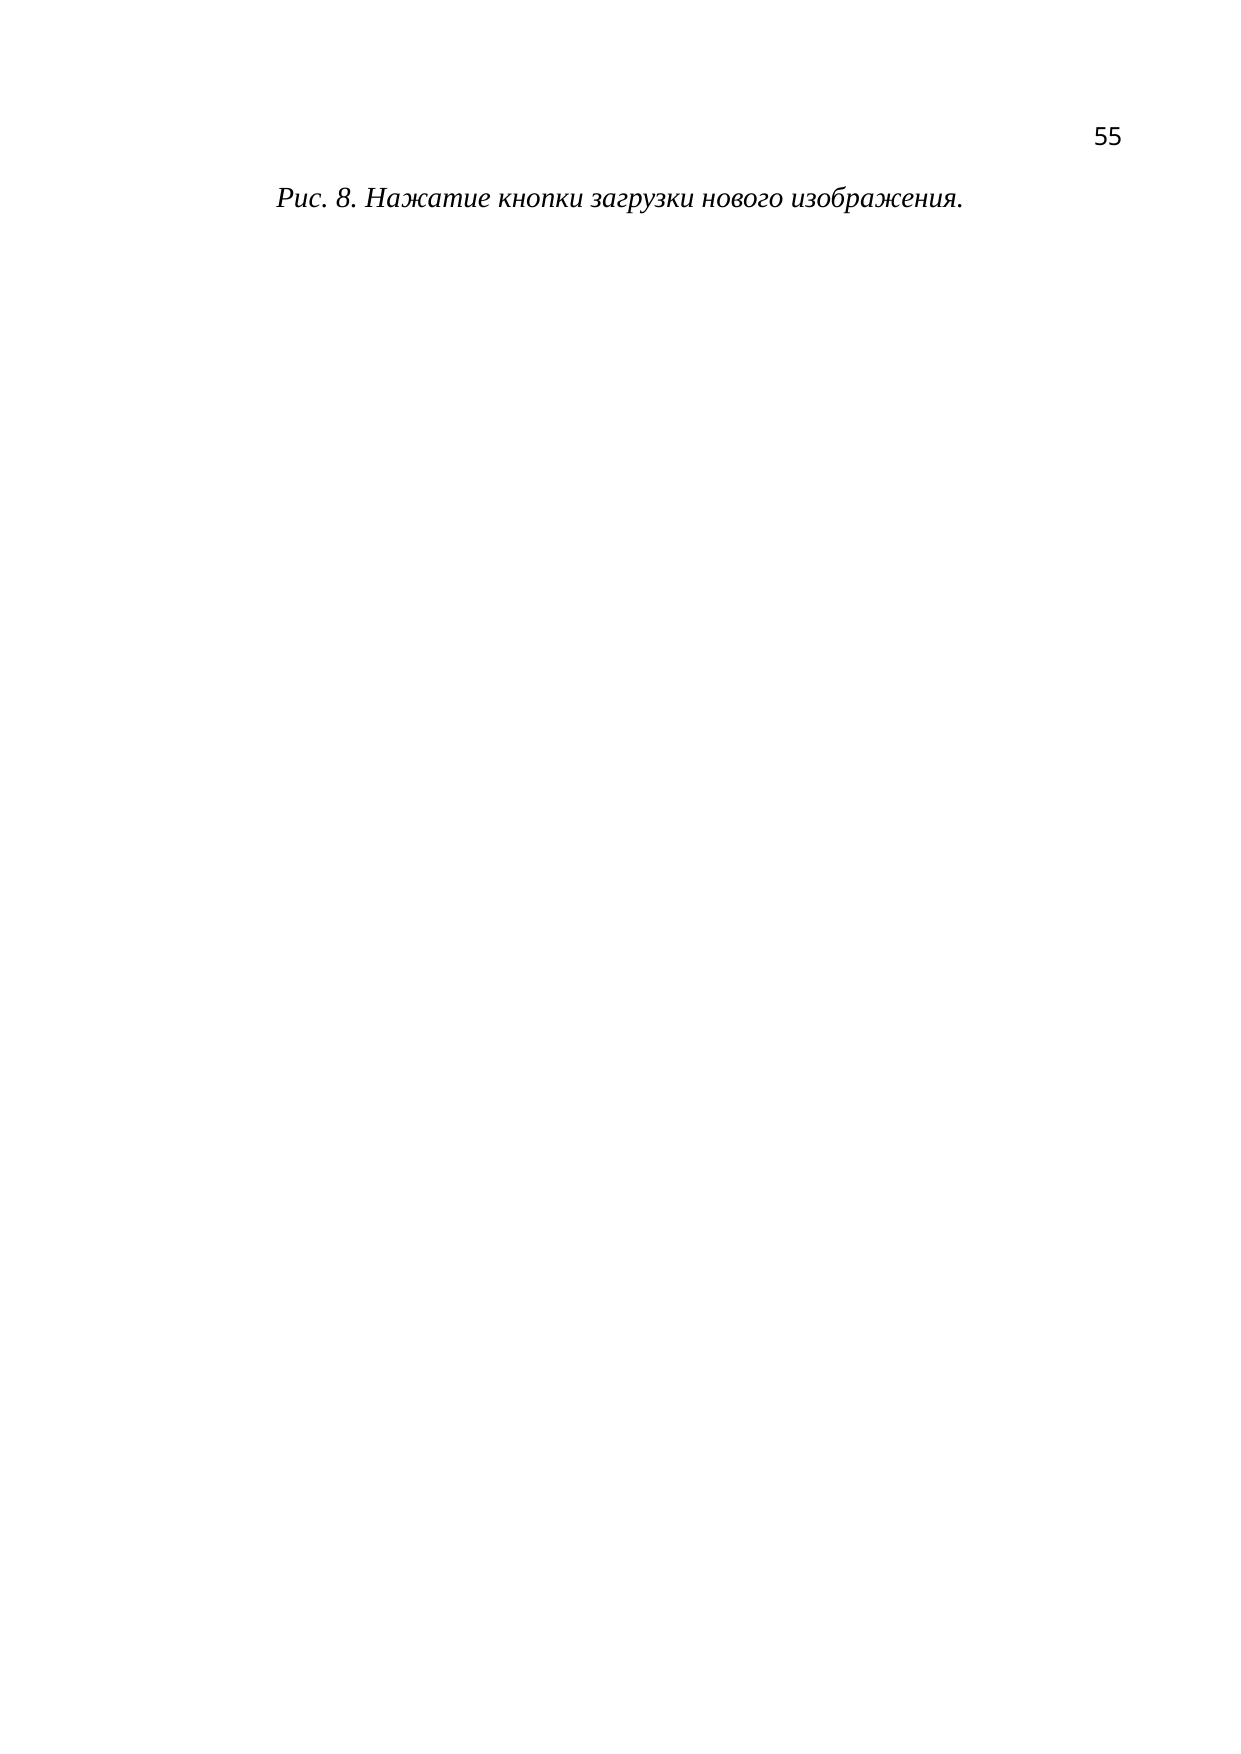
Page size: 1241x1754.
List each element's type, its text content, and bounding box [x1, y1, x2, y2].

text Рис. 8. Нажатие кнопки загрузки нового изображения. [118, 180, 1122, 213]
